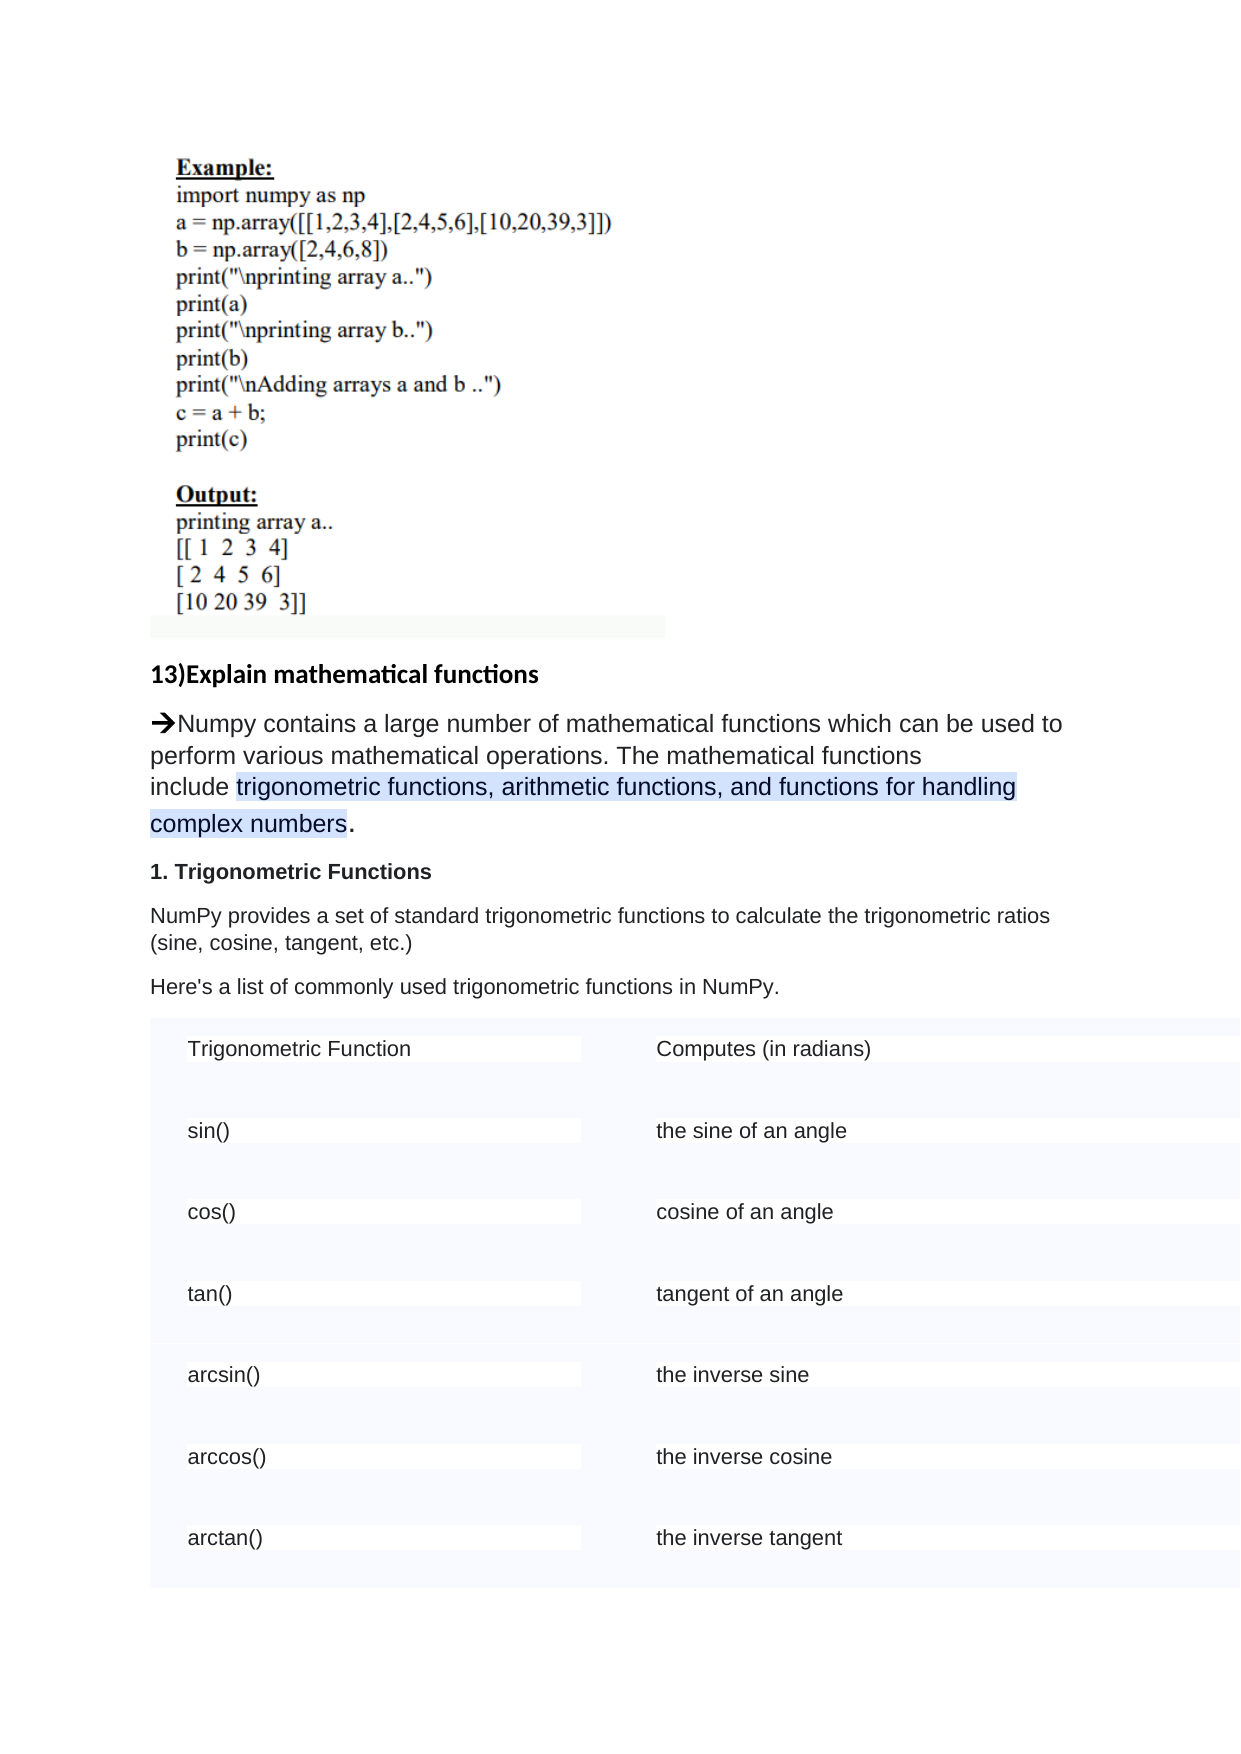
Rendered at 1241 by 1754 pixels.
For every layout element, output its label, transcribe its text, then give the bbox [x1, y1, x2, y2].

table_cell the sine of an angle [619, 1099, 1240, 1181]
table_header Computes (in radians) [619, 1018, 1240, 1099]
text 13)Explain mathematical functions [150, 657, 1090, 690]
table_cell arcsin() [150, 1344, 619, 1425]
text NumPy provides a set of standard trigonometric functions to calculate the trigonometric ratios (sine, cosine, tangent, etc.) [150, 903, 1090, 955]
table_cell tangent of an angle [619, 1262, 1240, 1343]
text Numpy contains a large number of mathematical functions which can be used to perform various mathematical operations. The mathematical functions include trigonometric functions, arithmetic functions, and functions for handling complex numbers. [150, 709, 1090, 839]
table_cell tan() [150, 1262, 619, 1343]
table_cell sin() [150, 1099, 619, 1181]
table_header Trigonometric Function [150, 1018, 619, 1099]
text Here's a list of commonly used trigonometric functions in NumPy. [150, 974, 1090, 999]
table_cell cos() [150, 1181, 619, 1262]
table_cell the inverse cosine [619, 1425, 1240, 1506]
text 1. Trigonometric Functions [150, 859, 1090, 884]
picture [150, 150, 666, 638]
table_cell arccos() [150, 1425, 619, 1506]
table_cell arctan() [150, 1506, 619, 1588]
table_cell the inverse tangent [619, 1506, 1240, 1588]
table_cell the inverse sine [619, 1344, 1240, 1425]
table_cell cosine of an angle [619, 1181, 1240, 1262]
